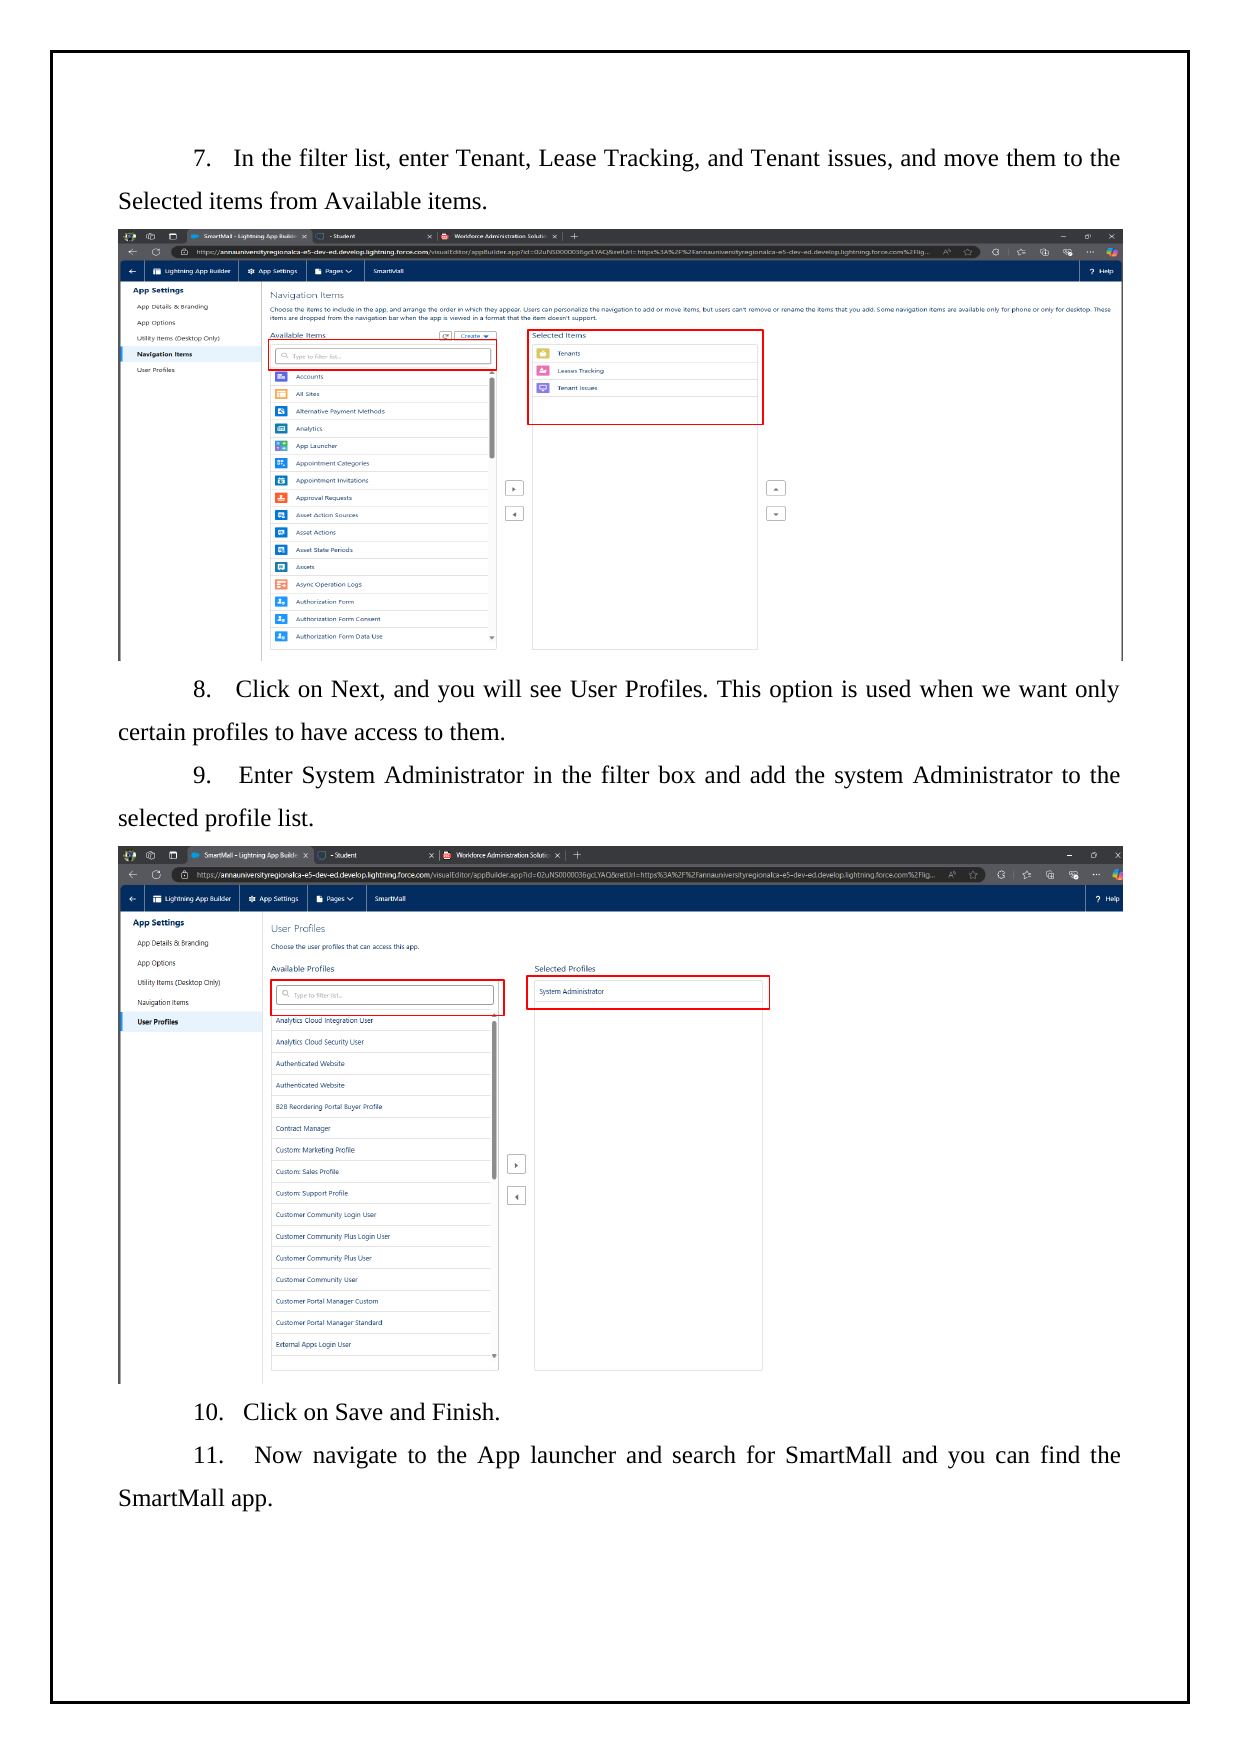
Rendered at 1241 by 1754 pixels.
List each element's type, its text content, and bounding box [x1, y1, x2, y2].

text 11. Now navigate to the App launcher and search for SmartMall and you can find the SmartMall app. [118, 1415, 1122, 1501]
picture [118, 229, 1123, 661]
text 9. Enter System Administrator in the filter box and add the system Administrator to the selected profile list. [118, 735, 1122, 821]
text 7. In the filter list, enter Tenant, Lease Tracking, and Tenant issues, and move them to the Selected items from Available items. [118, 118, 1122, 204]
text 8. Click on Next, and you will see User Profiles. This option is used when we want only certain profiles to have access to them. [118, 661, 1122, 735]
text 10. Click on Save and Finish. [118, 1384, 1122, 1415]
picture [118, 846, 1123, 1384]
